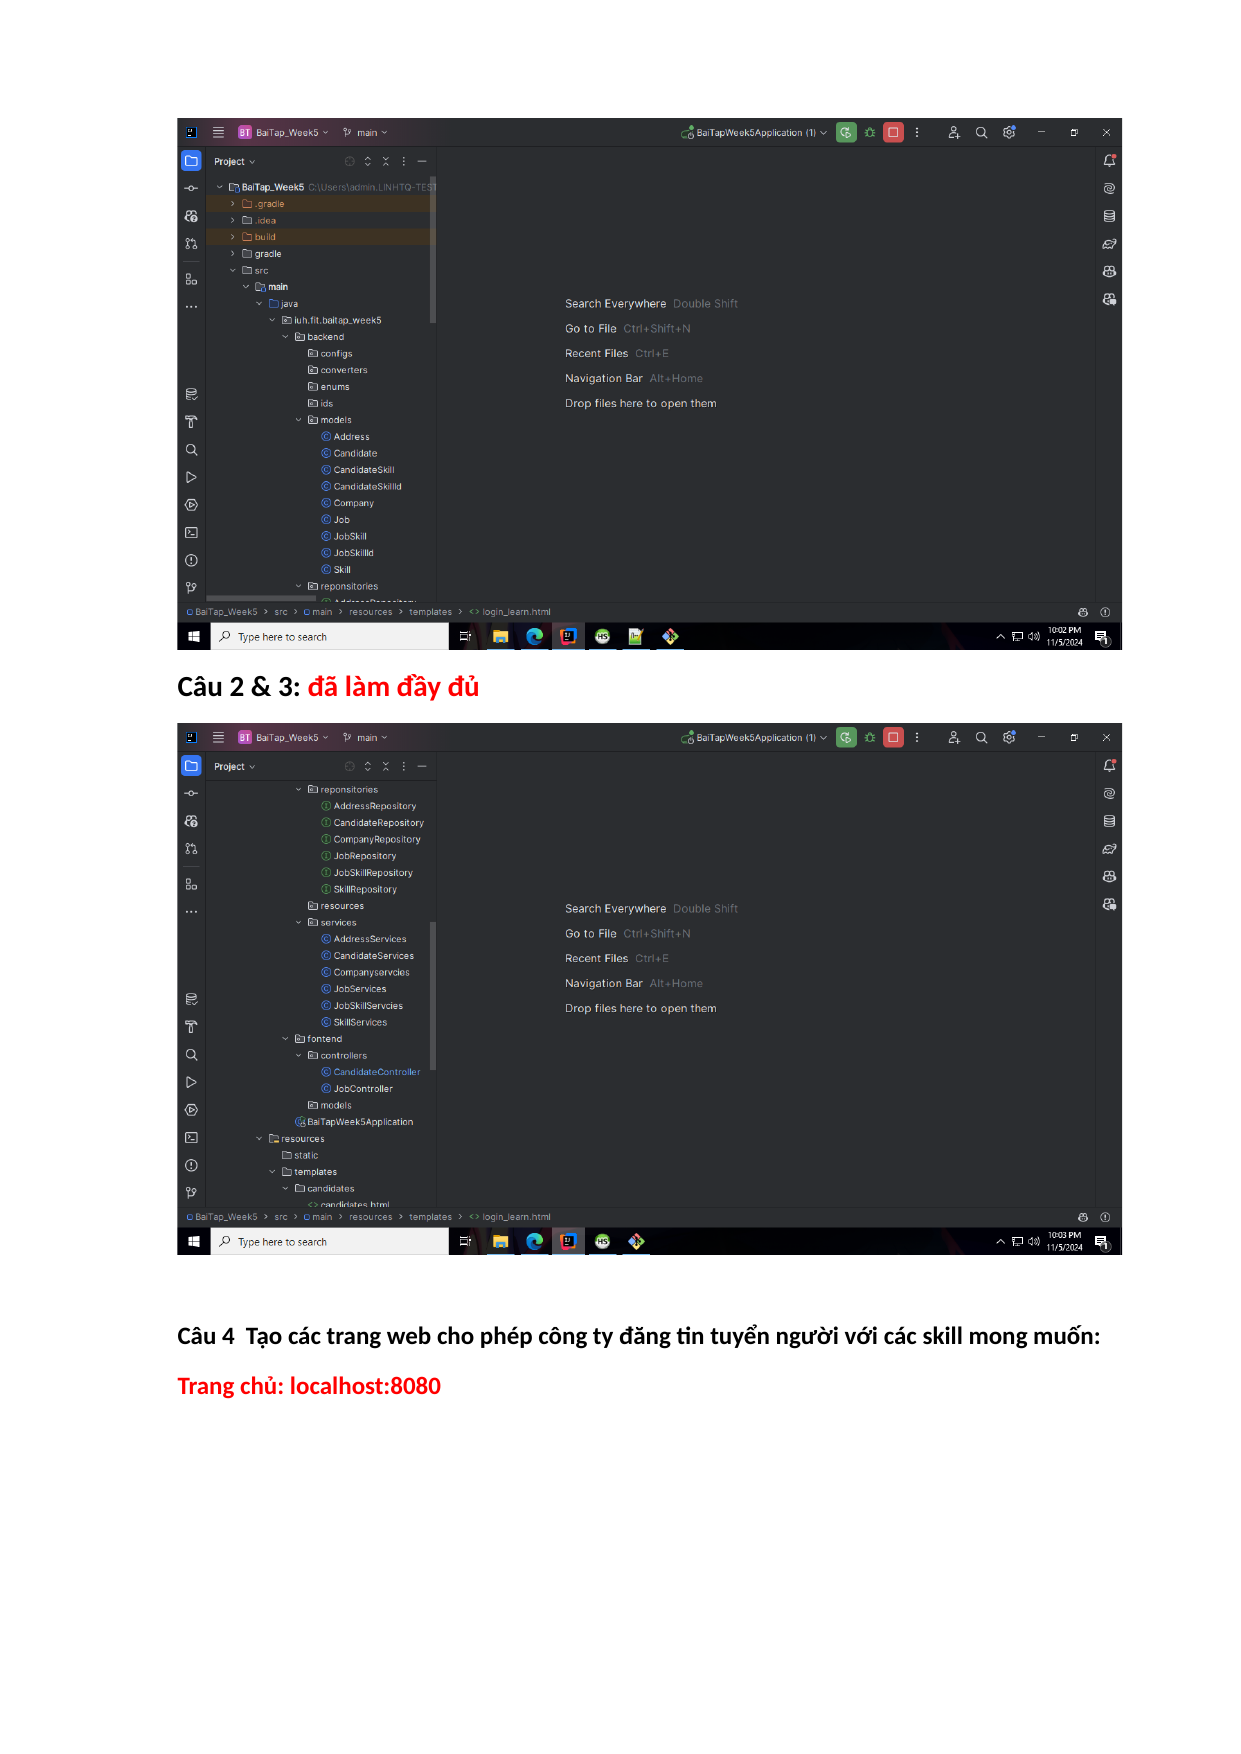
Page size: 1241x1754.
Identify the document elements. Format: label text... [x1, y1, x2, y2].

text Câu 2 & 3: đã làm đầy đủ [177, 668, 1122, 704]
picture [177, 723, 1123, 1255]
text Trang chủ: localhost:8080 [177, 1370, 1122, 1401]
picture [177, 118, 1123, 650]
text Câu 4 Tạo các trang web cho phép công ty đăng tin tuyển người với các skill mong muốn: [177, 1321, 1122, 1351]
